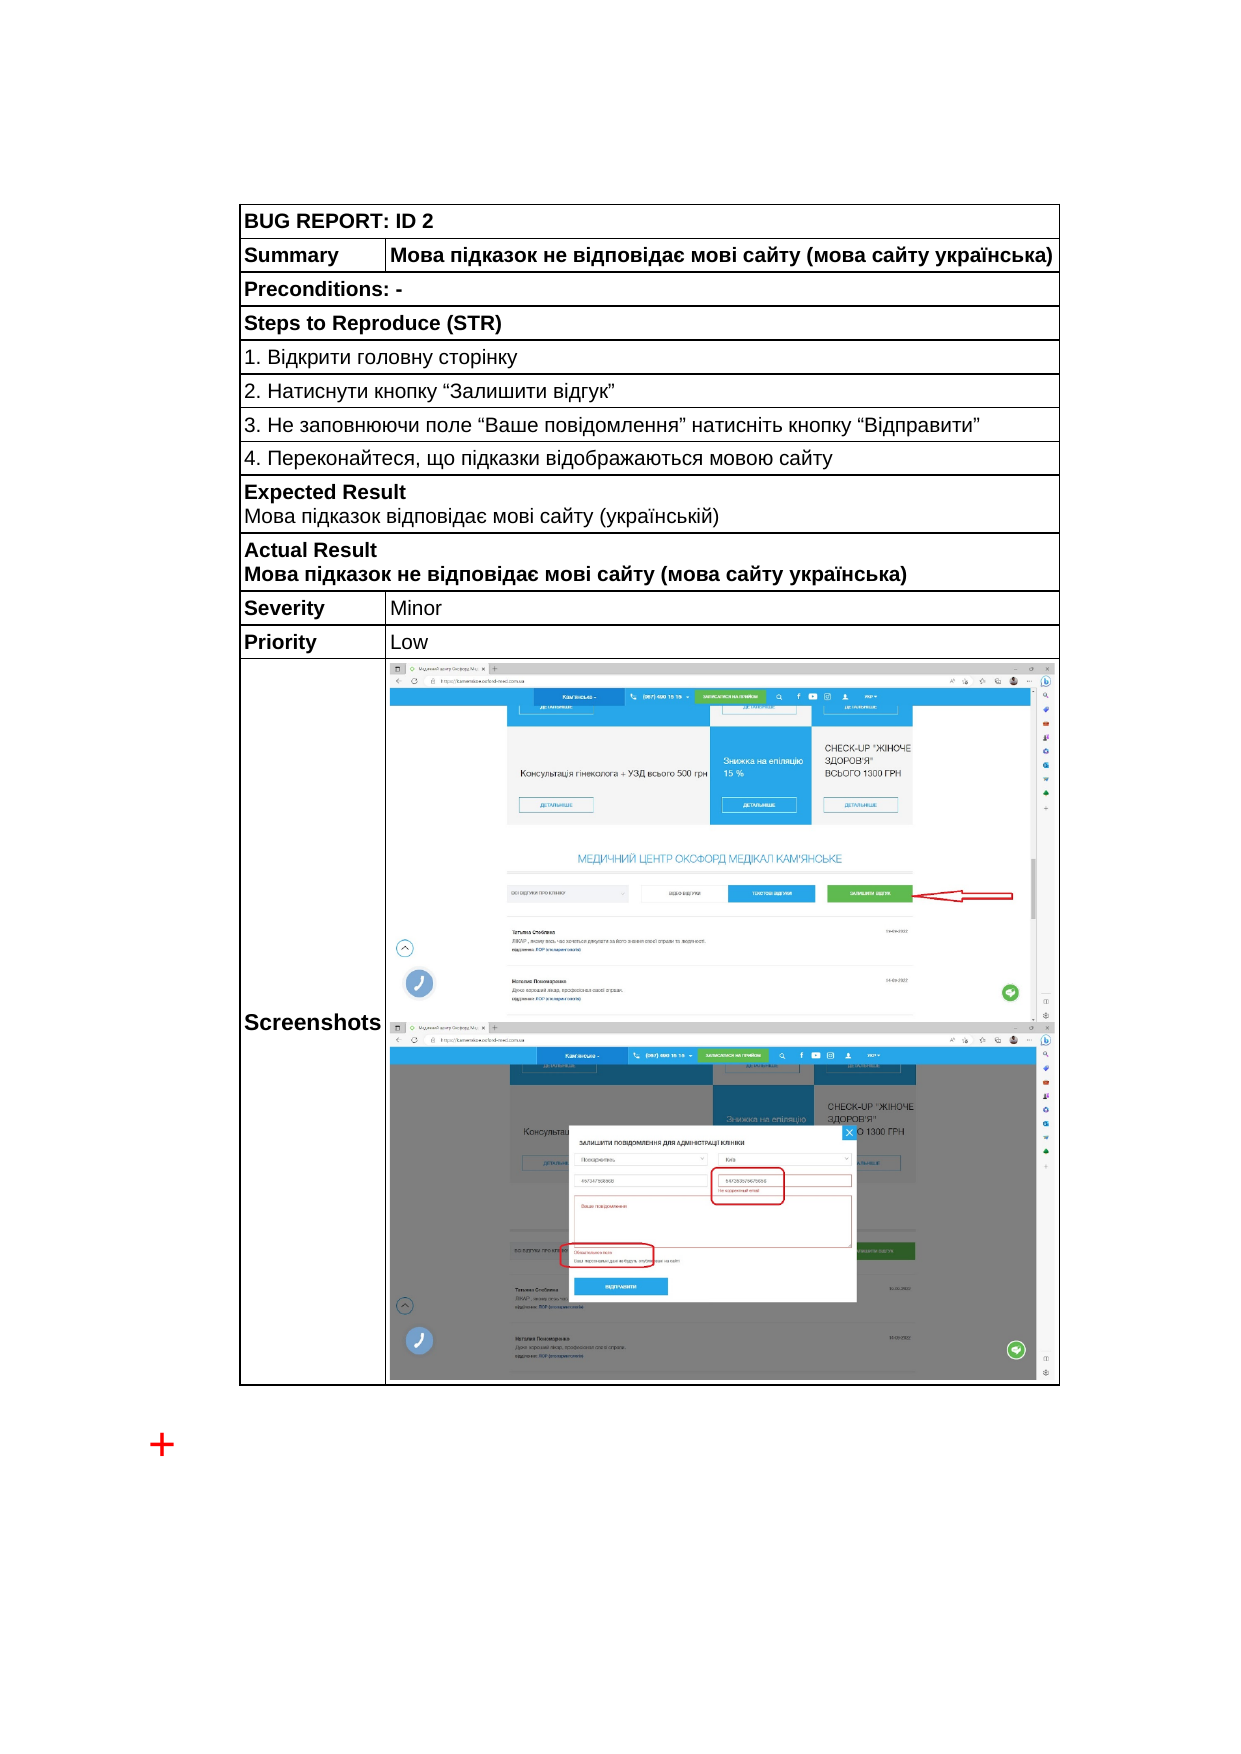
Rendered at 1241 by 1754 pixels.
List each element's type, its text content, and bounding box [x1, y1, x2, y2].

table_cell Screenshots [241, 659, 385, 1384]
table_cell Preconditions: - [241, 273, 1059, 305]
table_cell 4. Переконайтеся, що підказки відображаються мовою сайту [241, 442, 1059, 474]
table_cell 1. Відкрити головну сторінку [241, 341, 1059, 373]
table_cell 2. Натиснути кнопку “Залишити відгук” [241, 375, 1059, 407]
table_cell Мова підказок не відповідає мові сайту (мова сайту українська) [386, 239, 1059, 271]
text + [148, 1414, 1152, 1472]
table_cell Steps to Reproduce (STR) [241, 307, 1059, 339]
table_cell Severity [241, 592, 385, 624]
table_cell 3. Не заповнюючи поле “Ваше повідомлення” натисніть кнопку “Відправити” [241, 408, 1059, 441]
table_cell [386, 659, 1059, 1384]
picture [389, 663, 1055, 1380]
table_cell Low [386, 626, 1059, 658]
table_header BUG REPORT: ID 2 [241, 205, 1059, 237]
table_cell Actual Result Мова підказок не відповідає мові сайту (мова сайту українська) [241, 534, 1059, 590]
table_cell Summary [241, 239, 385, 271]
table_cell Expected Result Мова підказок відповідає мові сайту (українській) [241, 476, 1059, 532]
table_cell Priority [241, 626, 385, 658]
table_cell Minor [386, 592, 1059, 624]
